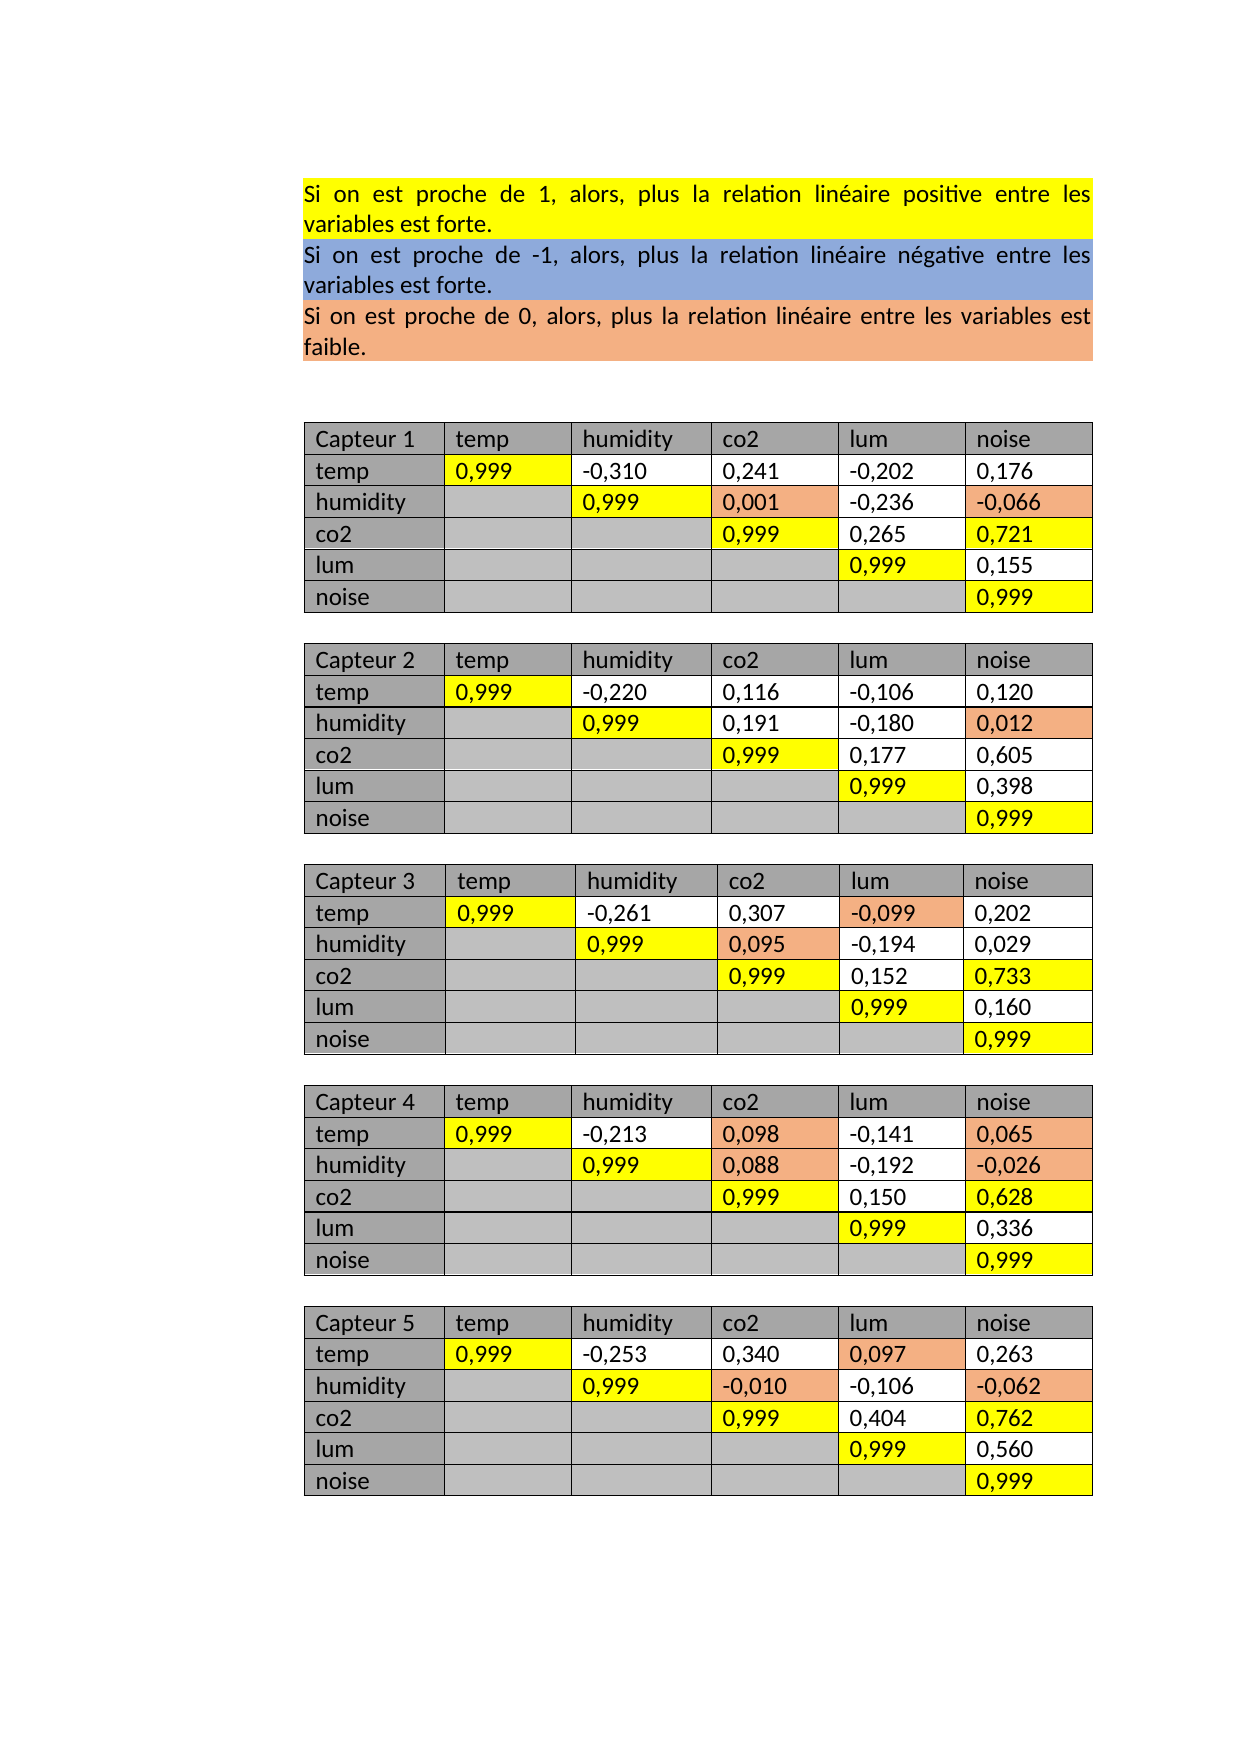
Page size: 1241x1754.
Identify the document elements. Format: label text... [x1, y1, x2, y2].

table_cell lum [305, 550, 444, 580]
table_cell 0,999 [966, 1244, 1092, 1274]
table_header Capteur 1 [305, 423, 444, 454]
table_cell [839, 802, 965, 833]
table_cell 0,097 [839, 1339, 965, 1369]
table_header Capteur 4 [305, 1086, 444, 1117]
table_header co2 [712, 1086, 838, 1117]
table_cell noise [305, 1023, 445, 1053]
table_cell noise [305, 581, 444, 612]
table_cell 0,605 [966, 739, 1092, 769]
table_cell noise [305, 1465, 444, 1495]
table_cell [712, 1244, 838, 1274]
table_cell -0,213 [572, 1118, 711, 1148]
table_header noise [966, 1086, 1092, 1117]
table_cell co2 [305, 739, 444, 769]
table_cell 0,999 [572, 1149, 711, 1180]
table_cell 0,116 [712, 676, 838, 706]
table_cell [572, 1433, 711, 1464]
table_cell noise [305, 1244, 444, 1274]
table_header temp [445, 1086, 571, 1117]
table_header temp [445, 1307, 571, 1338]
table_header humidity [572, 1307, 711, 1338]
table_cell 0,095 [718, 928, 839, 959]
table_cell 0,176 [966, 455, 1092, 485]
table_cell 0,177 [839, 739, 965, 769]
table_cell 0,065 [966, 1118, 1092, 1148]
table_cell [572, 1213, 711, 1243]
table_header co2 [712, 644, 838, 675]
table_cell [712, 1433, 838, 1464]
table_cell [445, 771, 571, 801]
table_cell humidity [305, 1370, 444, 1401]
table_cell [572, 1402, 711, 1432]
table_cell [718, 1023, 839, 1053]
table_cell -0,099 [840, 897, 963, 927]
table_cell lum [305, 991, 445, 1022]
table_cell -0,194 [840, 928, 963, 959]
table_cell 0,560 [966, 1433, 1092, 1464]
table_cell 0,999 [712, 1402, 838, 1432]
table_cell temp [305, 897, 445, 927]
table_cell [712, 771, 838, 801]
table_cell [445, 1244, 571, 1274]
table_cell [445, 1433, 571, 1464]
table_cell humidity [305, 928, 445, 959]
table_cell temp [305, 1118, 444, 1148]
table_header humidity [572, 644, 711, 675]
table_cell [839, 1244, 965, 1274]
table_cell [446, 928, 575, 959]
table_cell 0,001 [712, 486, 838, 517]
table_cell -0,220 [572, 676, 711, 706]
table_cell -0,202 [839, 455, 965, 485]
table_cell [576, 1023, 717, 1053]
table_cell co2 [305, 960, 445, 990]
table_cell [572, 771, 711, 801]
table_header humidity [572, 423, 711, 454]
table_header lum [839, 1086, 965, 1117]
table_cell -0,141 [839, 1118, 965, 1148]
table_cell 0,999 [839, 771, 965, 801]
table_cell [572, 1181, 711, 1211]
table_cell -0,310 [572, 455, 711, 485]
table_cell -0,180 [839, 708, 965, 738]
table_cell 0,029 [964, 928, 1092, 959]
table_cell 0,999 [445, 455, 571, 485]
table_cell 0,088 [712, 1149, 838, 1180]
table_header Capteur 2 [305, 644, 444, 675]
table_cell 0,999 [712, 1181, 838, 1211]
table_cell humidity [305, 708, 444, 738]
table_cell 0,160 [964, 991, 1092, 1022]
table_cell -0,192 [839, 1149, 965, 1180]
table_cell [445, 486, 571, 517]
table_cell 0,404 [839, 1402, 965, 1432]
table_cell [445, 708, 571, 738]
table_cell [718, 991, 839, 1022]
table_cell [712, 550, 838, 580]
table_header temp [445, 423, 571, 454]
table_cell [445, 1149, 571, 1180]
table_cell [445, 581, 571, 612]
table_cell 0,999 [712, 739, 838, 769]
table_cell [572, 518, 711, 548]
table_cell [572, 550, 711, 580]
table_header Capteur 3 [305, 865, 445, 896]
table_cell [445, 518, 571, 548]
table_header temp [446, 865, 575, 896]
table_cell [446, 960, 575, 990]
table_cell 0,999 [445, 676, 571, 706]
table_cell 0,733 [964, 960, 1092, 990]
table_cell [712, 802, 838, 833]
table_cell -0,261 [576, 897, 717, 927]
table_header lum [839, 644, 965, 675]
table_cell 0,202 [964, 897, 1092, 927]
table_cell 0,999 [712, 518, 838, 548]
table_cell [712, 1465, 838, 1495]
table_cell [572, 802, 711, 833]
list Si on est proche de 1, alors, plus la relation linéaire positive entre les variables est forte. [303, 178, 1093, 239]
table_cell [445, 1181, 571, 1211]
table_cell humidity [305, 486, 444, 517]
table_cell 0,999 [445, 1118, 571, 1148]
table_cell [839, 1465, 965, 1495]
table_header co2 [718, 865, 839, 896]
table_cell 0,999 [572, 1370, 711, 1401]
table_header lum [839, 423, 965, 454]
table_cell 0,999 [446, 897, 575, 927]
list Si on est proche de -1, alors, plus la relation linéaire négative entre les variables est forte. [303, 239, 1093, 300]
table_header humidity [576, 865, 717, 896]
table_cell co2 [305, 1402, 444, 1432]
table_cell 0,628 [966, 1181, 1092, 1211]
table_header noise [966, 1307, 1092, 1338]
table_cell [712, 581, 838, 612]
table_cell [445, 802, 571, 833]
table_cell 0,999 [839, 1213, 965, 1243]
table_cell temp [305, 676, 444, 706]
table_header lum [840, 865, 963, 896]
table_cell 0,999 [964, 1023, 1092, 1053]
table_cell [839, 581, 965, 612]
table_cell 0,721 [966, 518, 1092, 548]
table_cell 0,152 [840, 960, 963, 990]
table_cell 0,012 [966, 708, 1092, 738]
table_cell -0,236 [839, 486, 965, 517]
table_header noise [964, 865, 1092, 896]
table_cell [445, 1213, 571, 1243]
table_header co2 [712, 1307, 838, 1338]
table_header Capteur 5 [305, 1307, 444, 1338]
table_cell 0,762 [966, 1402, 1092, 1432]
table_cell 0,340 [712, 1339, 838, 1369]
table_cell -0,066 [966, 486, 1092, 517]
table_header co2 [712, 423, 838, 454]
table_cell -0,062 [966, 1370, 1092, 1401]
table_cell -0,253 [572, 1339, 711, 1369]
table_cell [446, 1023, 575, 1053]
table_cell co2 [305, 1181, 444, 1211]
table_cell [572, 1244, 711, 1274]
table_cell 0,155 [966, 550, 1092, 580]
table_cell [576, 960, 717, 990]
table_cell temp [305, 455, 444, 485]
table_cell -0,026 [966, 1149, 1092, 1180]
table_cell [445, 1402, 571, 1432]
table_cell lum [305, 771, 444, 801]
table_cell -0,106 [839, 676, 965, 706]
table_cell 0,999 [572, 486, 711, 517]
table_cell 0,999 [718, 960, 839, 990]
table_cell temp [305, 1339, 444, 1369]
table_cell 0,999 [576, 928, 717, 959]
table_cell 0,999 [445, 1339, 571, 1369]
table_cell 0,307 [718, 897, 839, 927]
table_cell 0,999 [572, 708, 711, 738]
table_cell 0,263 [966, 1339, 1092, 1369]
table_cell [576, 991, 717, 1022]
table_cell -0,106 [839, 1370, 965, 1401]
table_cell -0,010 [712, 1370, 838, 1401]
table_cell 0,999 [966, 802, 1092, 833]
table_header humidity [572, 1086, 711, 1117]
table_cell 0,120 [966, 676, 1092, 706]
table_cell 0,999 [839, 550, 965, 580]
table_cell humidity [305, 1149, 444, 1180]
table_cell 0,098 [712, 1118, 838, 1148]
table_cell [445, 1370, 571, 1401]
table_cell 0,999 [839, 1433, 965, 1464]
table_cell 0,336 [966, 1213, 1092, 1243]
table_cell [572, 739, 711, 769]
table_cell [445, 550, 571, 580]
table_header noise [966, 423, 1092, 454]
table_header temp [445, 644, 571, 675]
table_cell noise [305, 802, 444, 833]
table_cell [572, 581, 711, 612]
table_header noise [966, 644, 1092, 675]
table_cell 0,150 [839, 1181, 965, 1211]
table_cell 0,999 [966, 581, 1092, 612]
table_cell [446, 991, 575, 1022]
table_cell lum [305, 1213, 444, 1243]
table_cell 0,398 [966, 771, 1092, 801]
table_cell [445, 739, 571, 769]
table_cell [445, 1465, 571, 1495]
table_cell 0,265 [839, 518, 965, 548]
table_cell [712, 1213, 838, 1243]
table_header lum [839, 1307, 965, 1338]
table_cell co2 [305, 518, 444, 548]
list Si on est proche de 0, alors, plus la relation linéaire entre les variables est faible. [303, 300, 1093, 361]
table_cell [572, 1465, 711, 1495]
table_cell 0,241 [712, 455, 838, 485]
table_cell lum [305, 1433, 444, 1464]
table_cell [840, 1023, 963, 1053]
table_cell 0,999 [840, 991, 963, 1022]
table_cell 0,999 [966, 1465, 1092, 1495]
table_cell 0,191 [712, 708, 838, 738]
